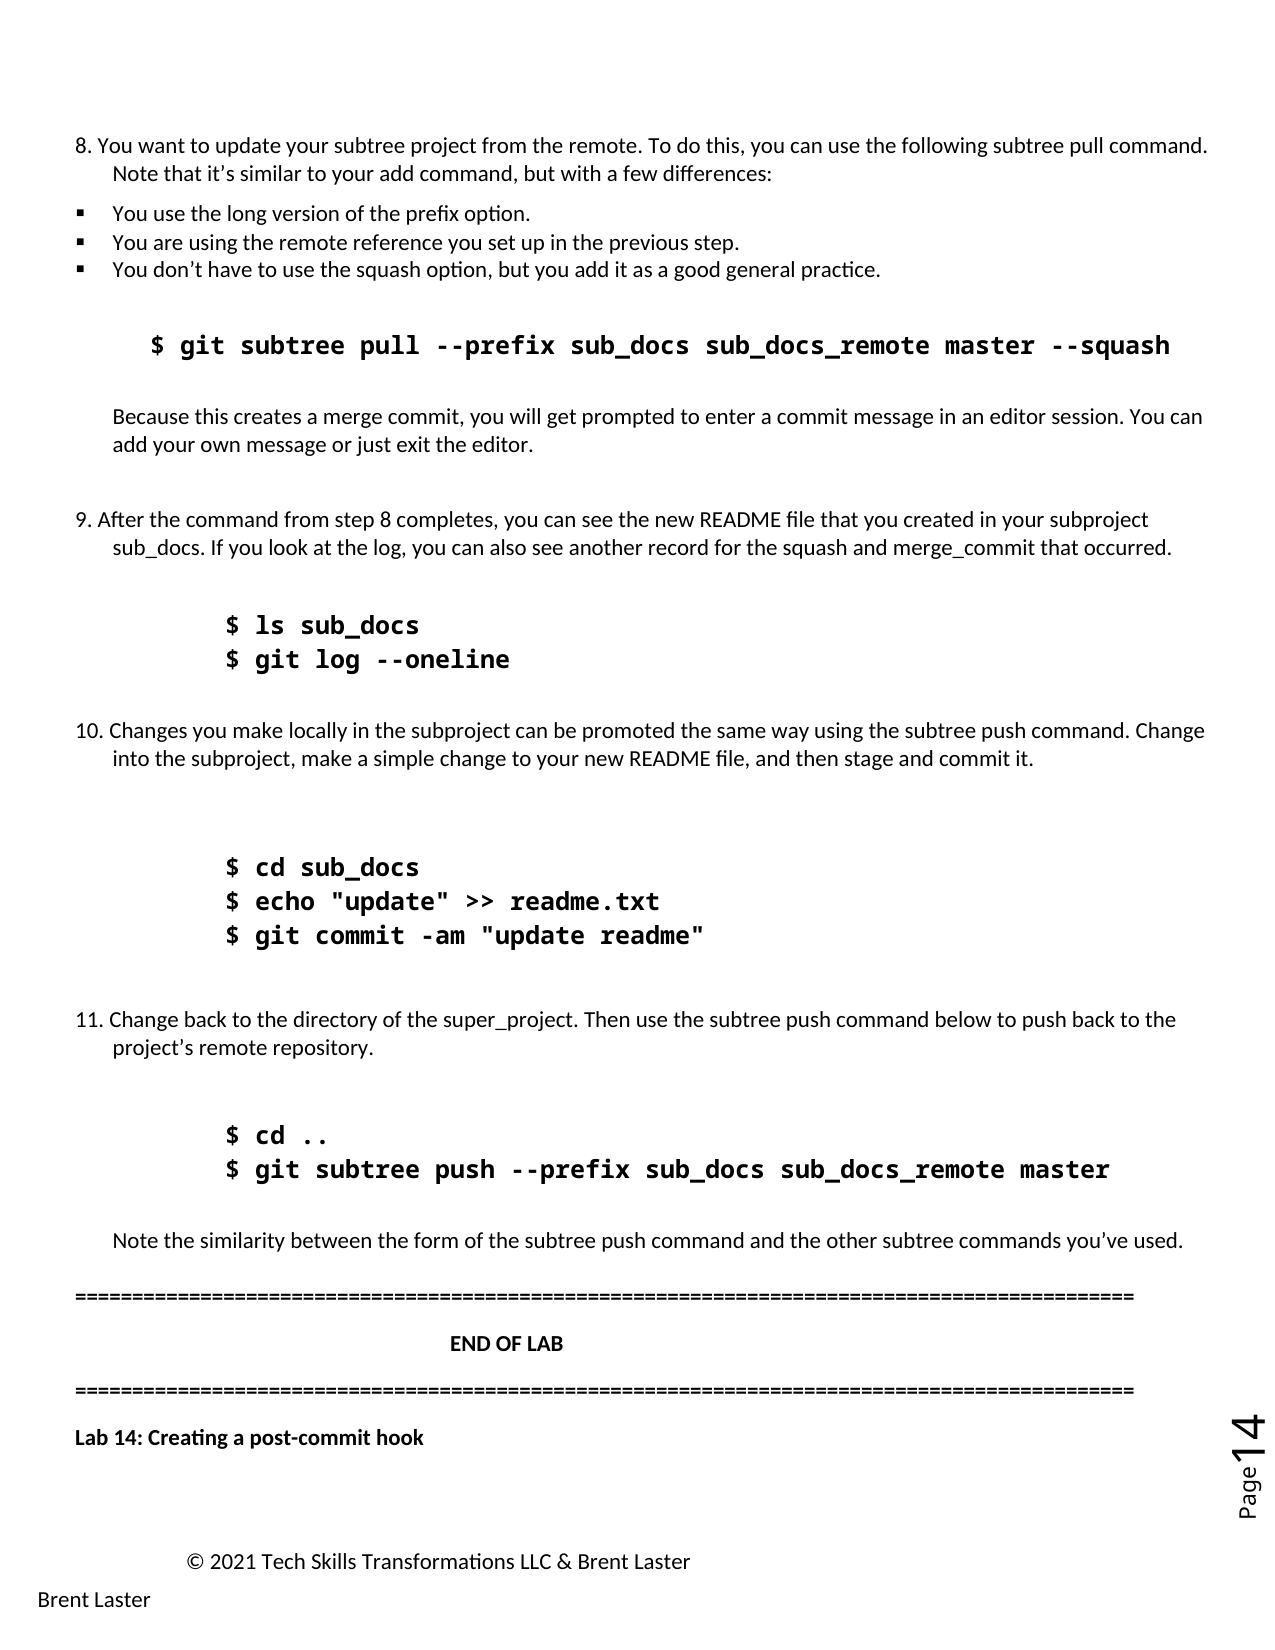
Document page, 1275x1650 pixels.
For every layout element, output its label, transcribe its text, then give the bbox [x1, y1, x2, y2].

list 8. You want to update your subtree project from the remote. To do this, you can use the following subtree pull command. Note that it’s similar to your add command, but with a few differences: [75, 131, 1219, 187]
text Lab 14: Creating a post-commit hook [75, 1423, 1219, 1451]
list 11. Change back to the directory of the super_project. Then use the subtree push command below to push back to the project’s remote repository. [75, 1005, 1219, 1061]
list You use the long version of the prefix option. [75, 199, 1219, 228]
text $ cd .. [225, 1117, 1219, 1151]
list 9. After the command from step 8 completes, you can see the new README file that you created in your subproject sub_docs. If you look at the log, you can also see another record for the squash and merge_commit that occurred. [75, 505, 1219, 561]
text END OF LAB [75, 1329, 1219, 1357]
list 10. Changes you make locally in the subproject can be promoted the same way using the subtree push command. Change into the subproject, make a simple change to your new README file, and then stage and commit it. [75, 716, 1219, 772]
list Because this creates a merge commit, you will get prompted to enter a commit message in an editor session. You can add your own message or just exit the editor. [112, 402, 1219, 458]
text $ git commit -am "update readme" [225, 918, 1219, 952]
text $ git log --oneline [225, 641, 1219, 676]
text ============================================================================================= [75, 1282, 1219, 1310]
text $ git subtree push --prefix sub_docs sub_docs_remote master [225, 1151, 1219, 1186]
text $ ls sub_docs [225, 607, 1219, 641]
list Note the similarity between the form of the subtree push command and the other subtree commands you’ve used. [112, 1226, 1219, 1254]
list You don’t have to use the squash option, but you add it as a good general practice. [75, 256, 1219, 284]
list You are using the remote reference you set up in the previous step. [75, 228, 1219, 256]
text $ git subtree pull --prefix sub_docs sub_docs_remote master --squash [150, 327, 1219, 361]
text ============================================================================================= [75, 1376, 1219, 1404]
text $ cd sub_docs [225, 850, 1219, 884]
text $ echo "update" >> readme.txt [225, 884, 1219, 918]
